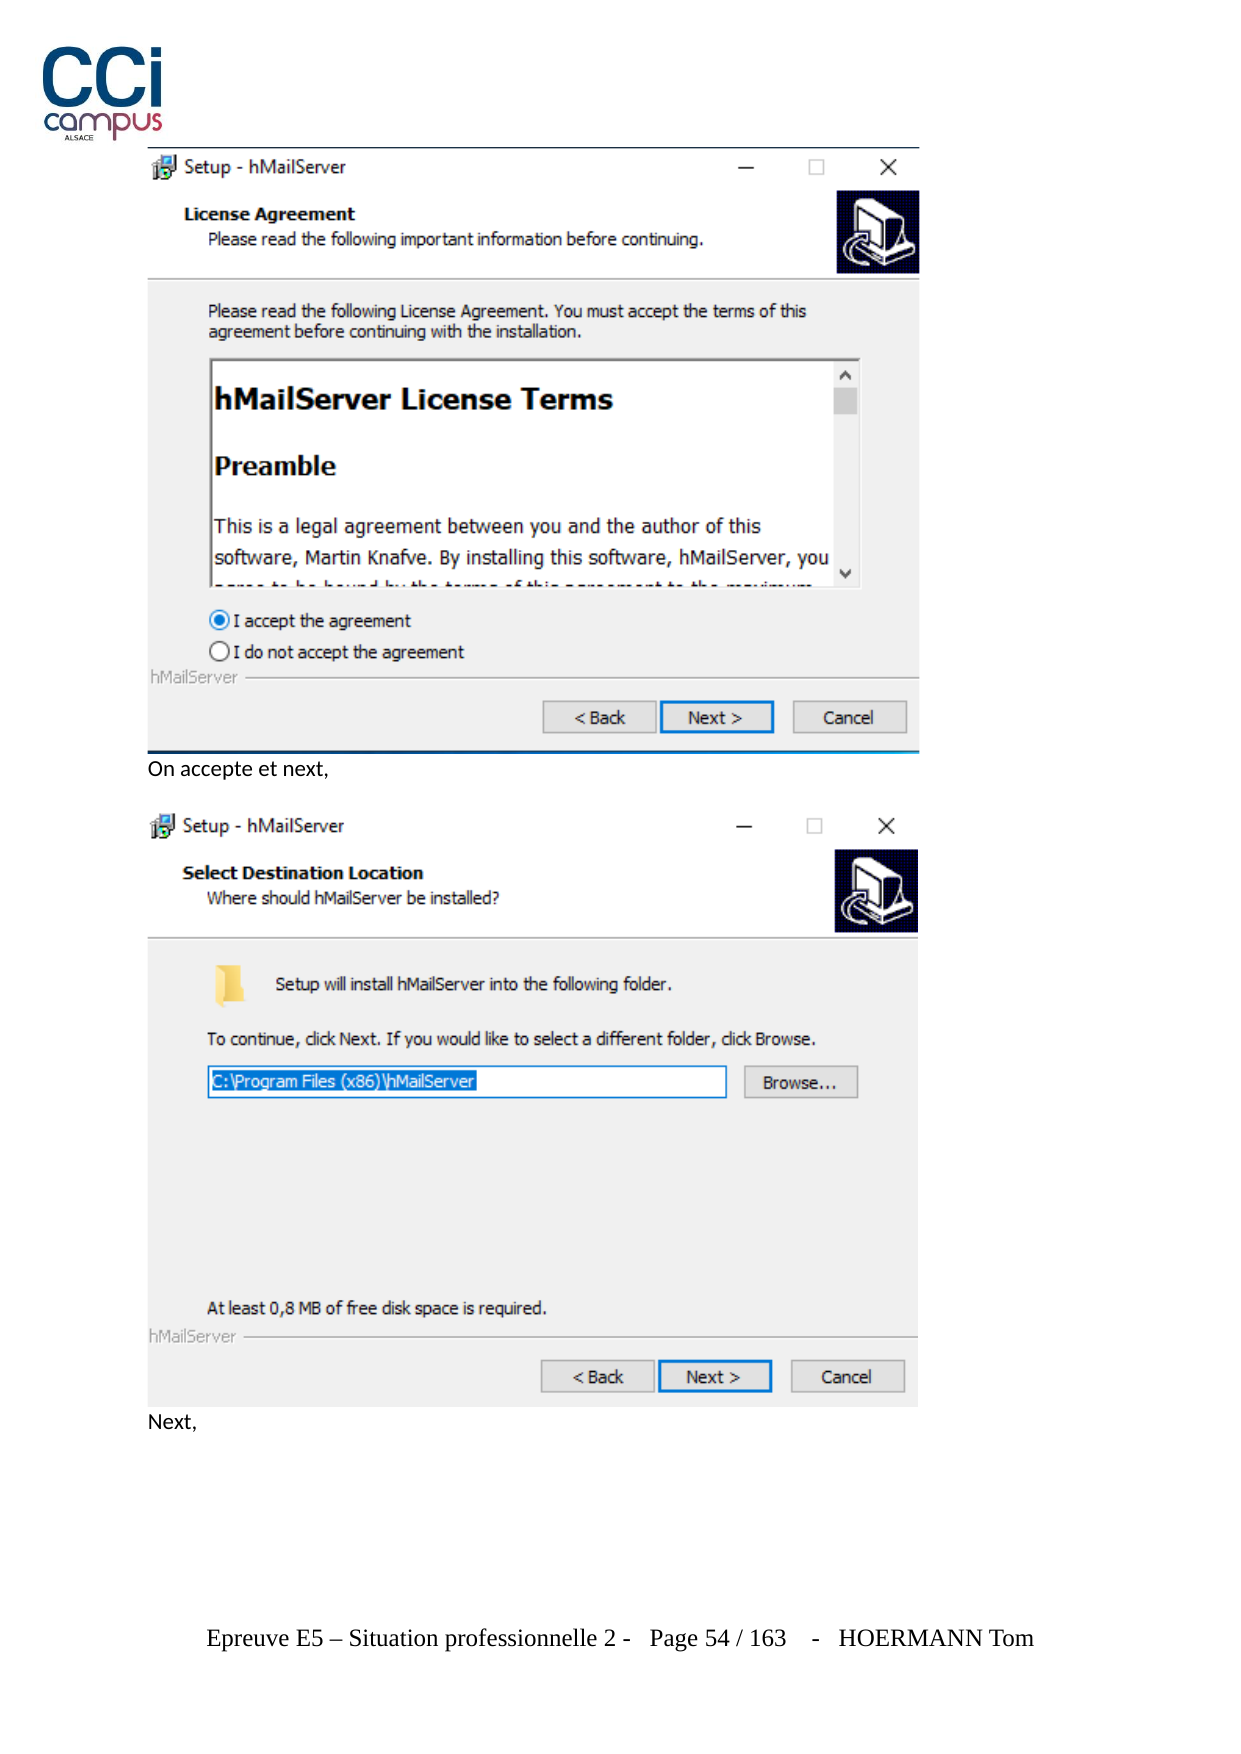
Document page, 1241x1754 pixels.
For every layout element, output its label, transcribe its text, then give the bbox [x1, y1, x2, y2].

text On accepte et next, [148, 754, 1093, 782]
picture [35, 26, 920, 754]
text Next, [148, 1407, 1093, 1435]
picture [147, 810, 918, 1407]
